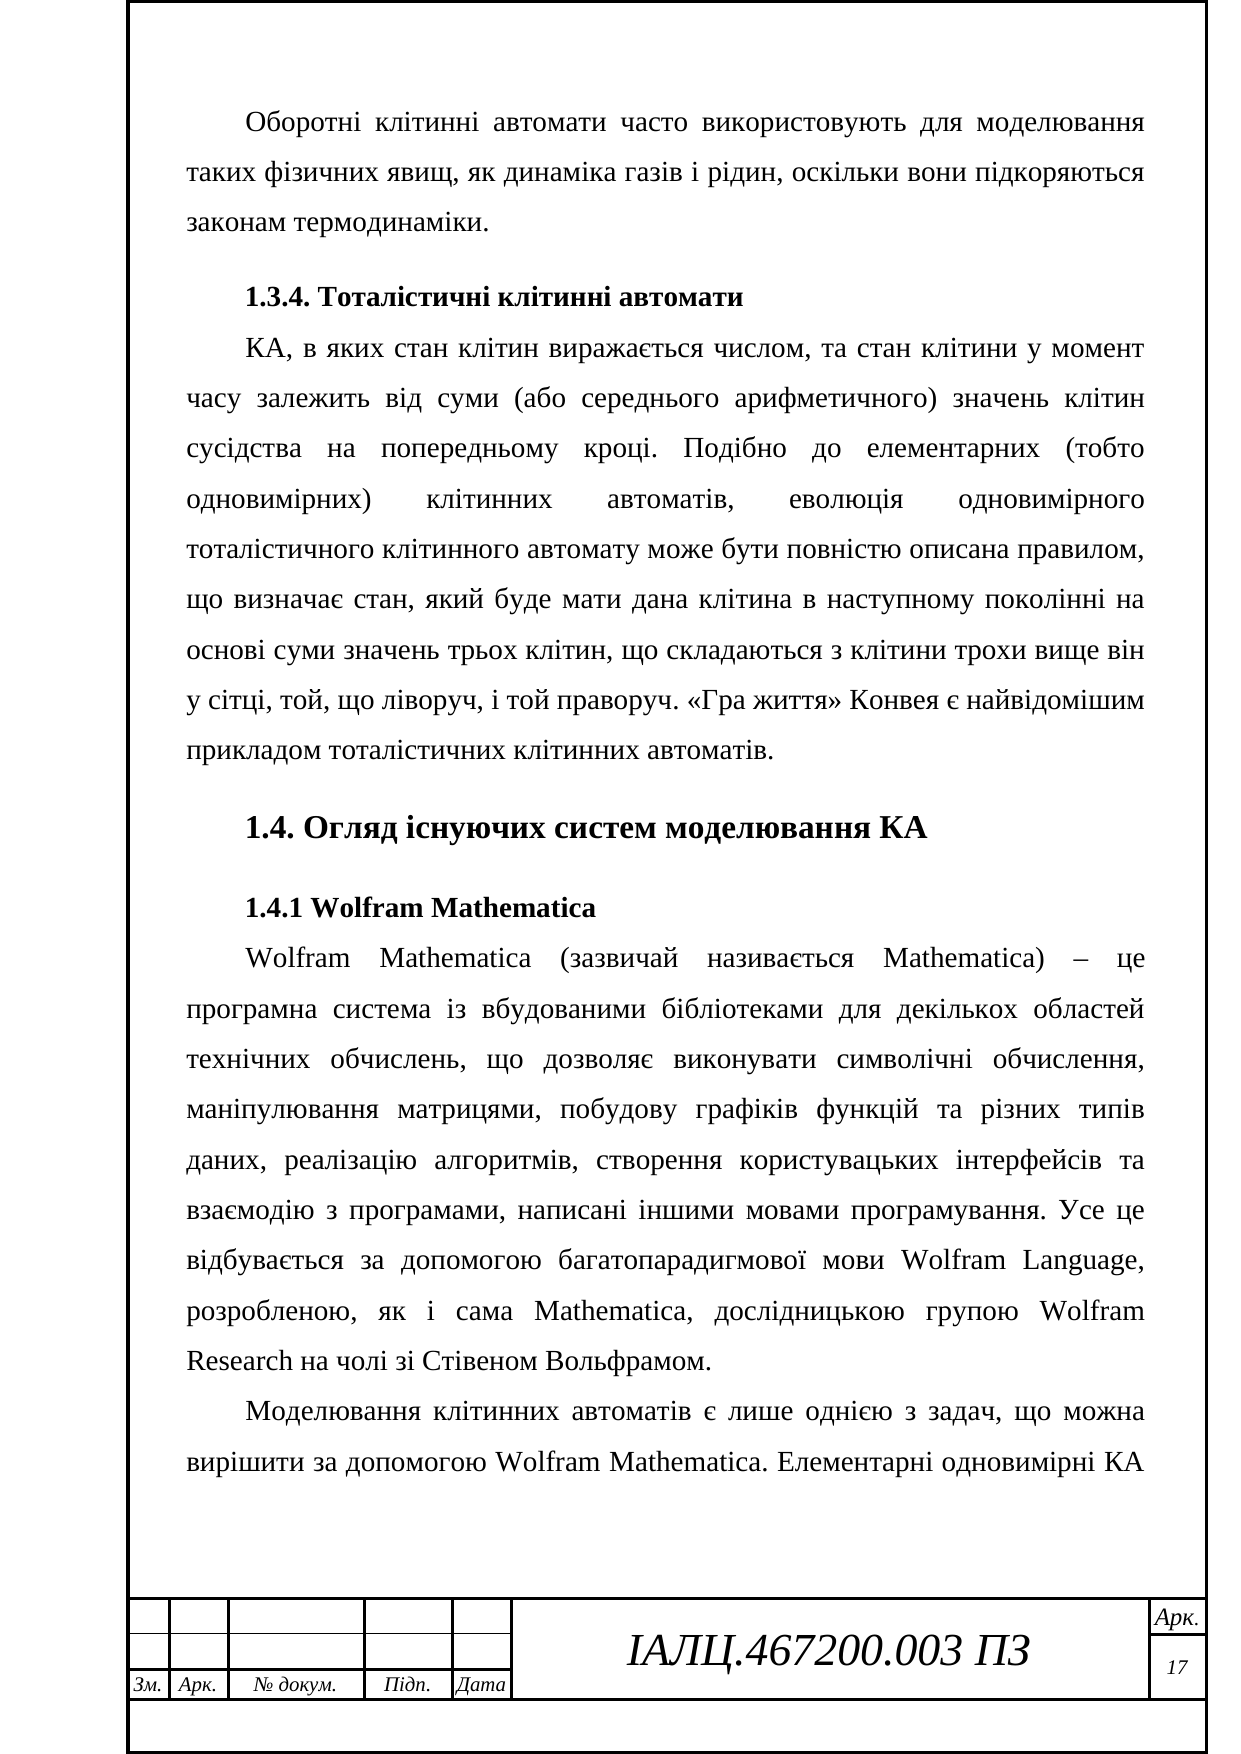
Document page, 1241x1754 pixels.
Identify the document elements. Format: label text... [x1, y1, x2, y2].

subtitle 1.3.4. Тоталістичні клітинні автомати [186, 279, 1146, 313]
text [186, 1393, 1146, 1477]
subtitle 1.4. Огляд існуючих систем моделювання КА [186, 808, 1146, 846]
text Оборотні клітинні автомати часто використовують для моделювання таких фізичних явищ, як динаміка газів і рідин, оскільки вони підкоряються законам термодинаміки. [186, 104, 1146, 238]
text Wolfram Mathematica (зазвичай називається Mathematica) – це програмна система із вбудованими бібліотеками для декількох областей технічних обчислень, що дозволяє виконувати символічні обчислення, маніпулювання матрицями, побудову графіків функцій та різних типів даних, реалізацію алгоритмів, створення користувацьких інтерфейсів та взаємодію з програмами, написані іншими мовами програмування. Усе це відбувається за допомогою багатопарадигмової мови Wolfram Language, розробленою, як і сама Mathematica, дослідницькою групою Wolfram Research на чолі зі Стівеном Вольфрамом. [186, 941, 1146, 1377]
subtitle 1.4.1 Wolfram Mathematica [186, 890, 1146, 924]
text КА, в яких стан клітин виражається числом, та стан клітини у момент часу залежить від суми (або середнього арифметичного) значень клітин сусідства на попередньому кроці. Подібно до елементарних (тобто одновимірних) клітинних автоматів, еволюція одновимірного тоталістичного клітинного автомату може бути повністю описана правилом, що визначає стан, який буде мати дана клітина в наступному поколінні на основі суми значень трьох клітин, що складаються з клітини трохи вище він у сітці, той, що ліворуч, і той праворуч. «Гра життя» Конвея є найвідомішим прикладом тоталістичних клітинних автоматів. [186, 330, 1146, 766]
